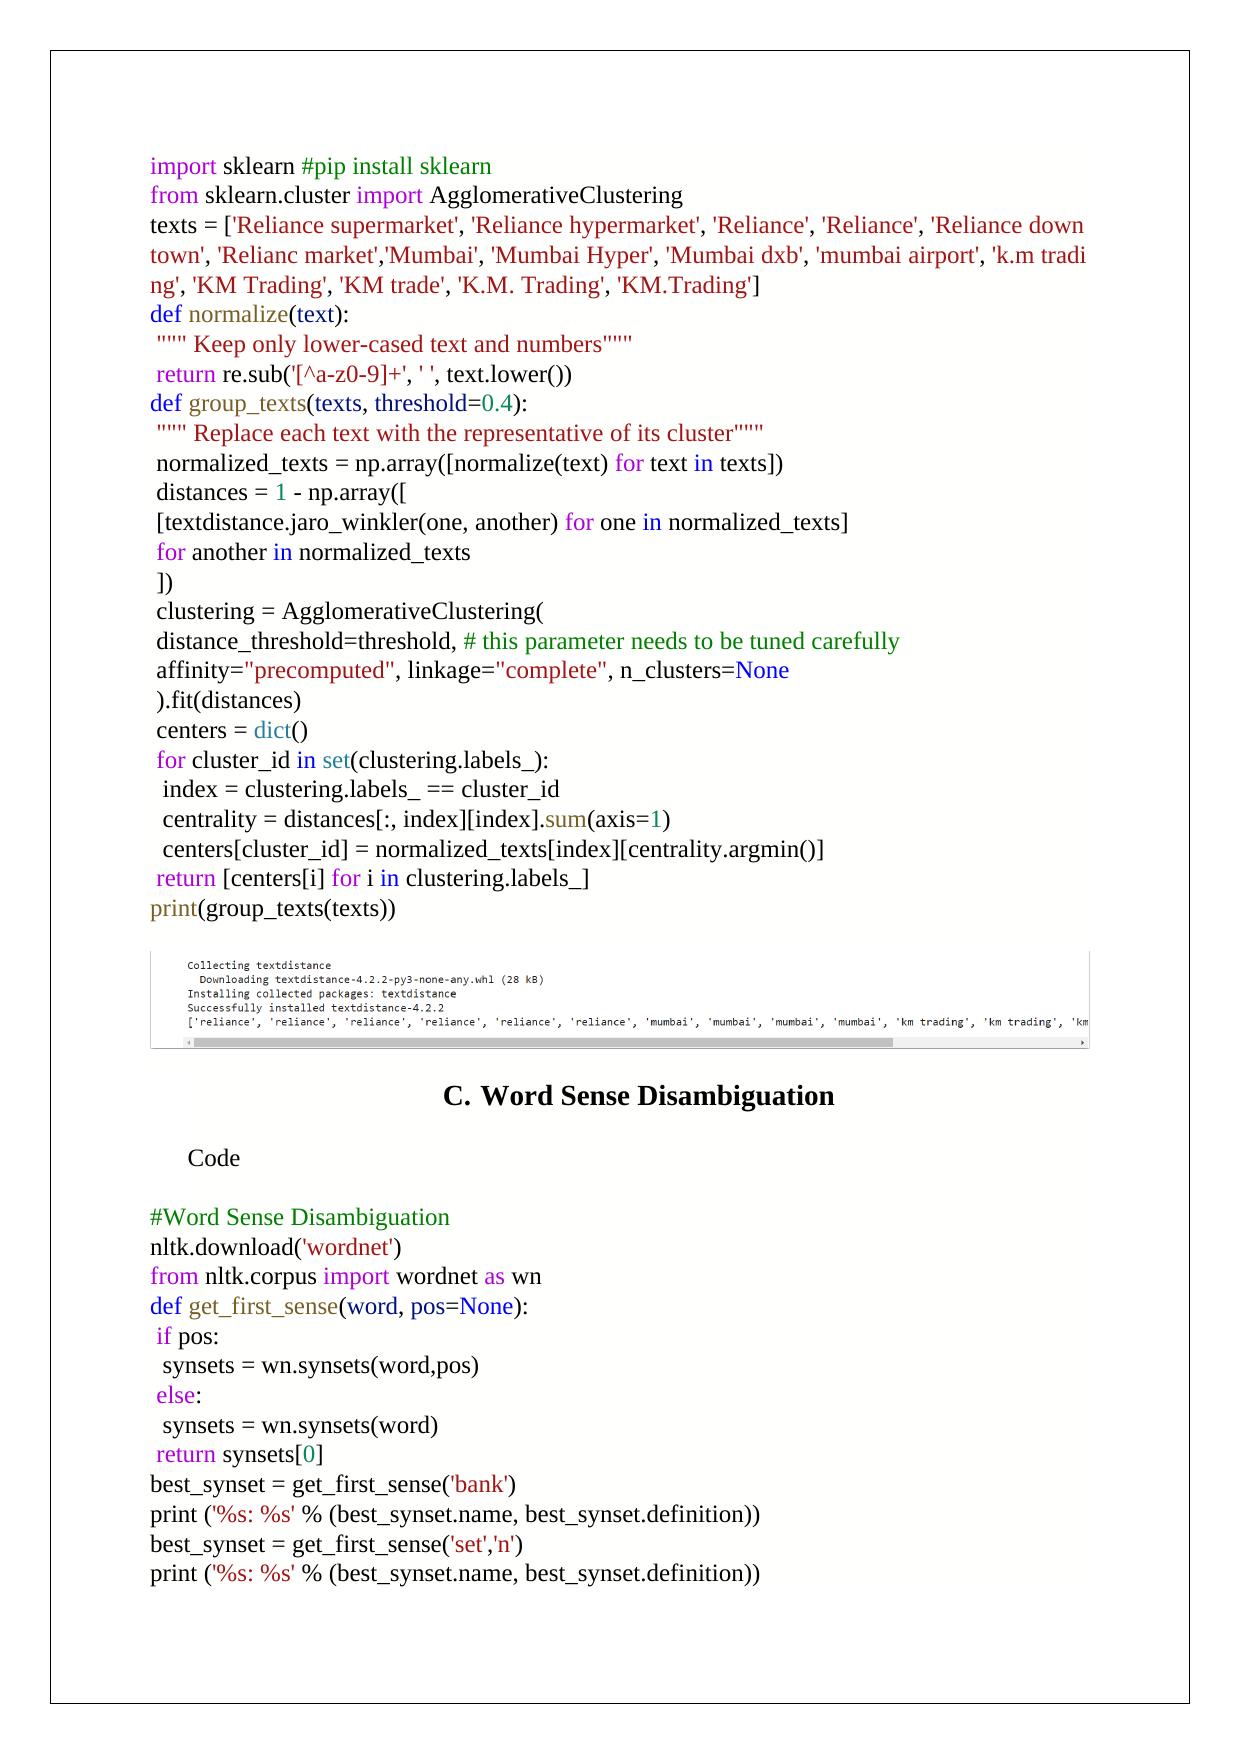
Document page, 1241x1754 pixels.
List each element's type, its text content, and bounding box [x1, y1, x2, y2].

text centers[cluster_id] = normalized_texts[index][centrality.argmin()] [150, 833, 1090, 862]
text ).fit(distances) [150, 684, 1090, 714]
text return [centers[i] for i in clustering.labels_] [150, 862, 1090, 892]
text """ Replace each text with the representative of its cluster""" [150, 417, 1090, 447]
text distances = 1 - np.array([ [150, 477, 1090, 506]
text index = clustering.labels_ == cluster_id [150, 773, 1090, 803]
text def get_first_sense(word, pos=None): [150, 1290, 1090, 1320]
text synsets = wn.synsets(word) [150, 1409, 1090, 1439]
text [150, 1557, 1090, 1587]
text ]) [150, 566, 1090, 595]
text best_synset = get_first_sense('set','n') [150, 1528, 1090, 1557]
text centrality = distances[:, index][index].sum(axis=1) [150, 803, 1090, 833]
text Code [187, 1142, 1090, 1171]
text return synsets[0] [150, 1439, 1090, 1468]
text def normalize(text): [150, 298, 1090, 328]
text nltk.download('wordnet') [150, 1231, 1090, 1261]
text normalized_texts = np.array([normalize(text) for text in texts]) [150, 447, 1090, 477]
text from nltk.corpus import wordnet as wn [150, 1261, 1090, 1290]
text for another in normalized_texts [150, 536, 1090, 566]
text else: [150, 1379, 1090, 1409]
text [textdistance.jaro_winkler(one, another) for one in normalized_texts] [150, 506, 1090, 536]
text print(group_texts(texts)) [150, 892, 1090, 922]
text distance_threshold=threshold, # this parameter needs to be tuned carefully [150, 625, 1090, 655]
text centers = dict() [150, 714, 1090, 744]
text return re.sub('[^a-z0-9]+', ' ', text.lower()) [150, 358, 1090, 387]
list Word Sense Disambiguation [187, 1078, 1090, 1112]
text #Word Sense Disambiguation [150, 1201, 1090, 1231]
text from sklearn.cluster import AgglomerativeClustering [150, 180, 1090, 209]
text affinity="precomputed", linkage="complete", n_clusters=None [150, 655, 1090, 684]
text def group_texts(texts, threshold=0.4): [150, 387, 1090, 417]
text if pos: [150, 1320, 1090, 1349]
text clustering = AgglomerativeClustering( [150, 595, 1090, 625]
text import sklearn #pip install sklearn [150, 150, 1090, 180]
text for cluster_id in set(clustering.labels_): [150, 744, 1090, 773]
picture [150, 951, 1091, 1049]
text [150, 1498, 1090, 1528]
text best_synset = get_first_sense('bank') [150, 1468, 1090, 1498]
text """ Keep only lower-cased text and numbers""" [150, 328, 1090, 358]
text synsets = wn.synsets(word,pos) [150, 1349, 1090, 1379]
text texts = ['Reliance supermarket', 'Reliance hypermarket', 'Reliance', 'Reliance', 'Reliance downtown', 'Relianc market','Mumbai', 'Mumbai Hyper', 'Mumbai dxb', 'mumbai airport', 'k.m trading', 'KM Trading', 'KM trade', 'K.M. Trading', 'KM.Trading'] [150, 209, 1090, 298]
